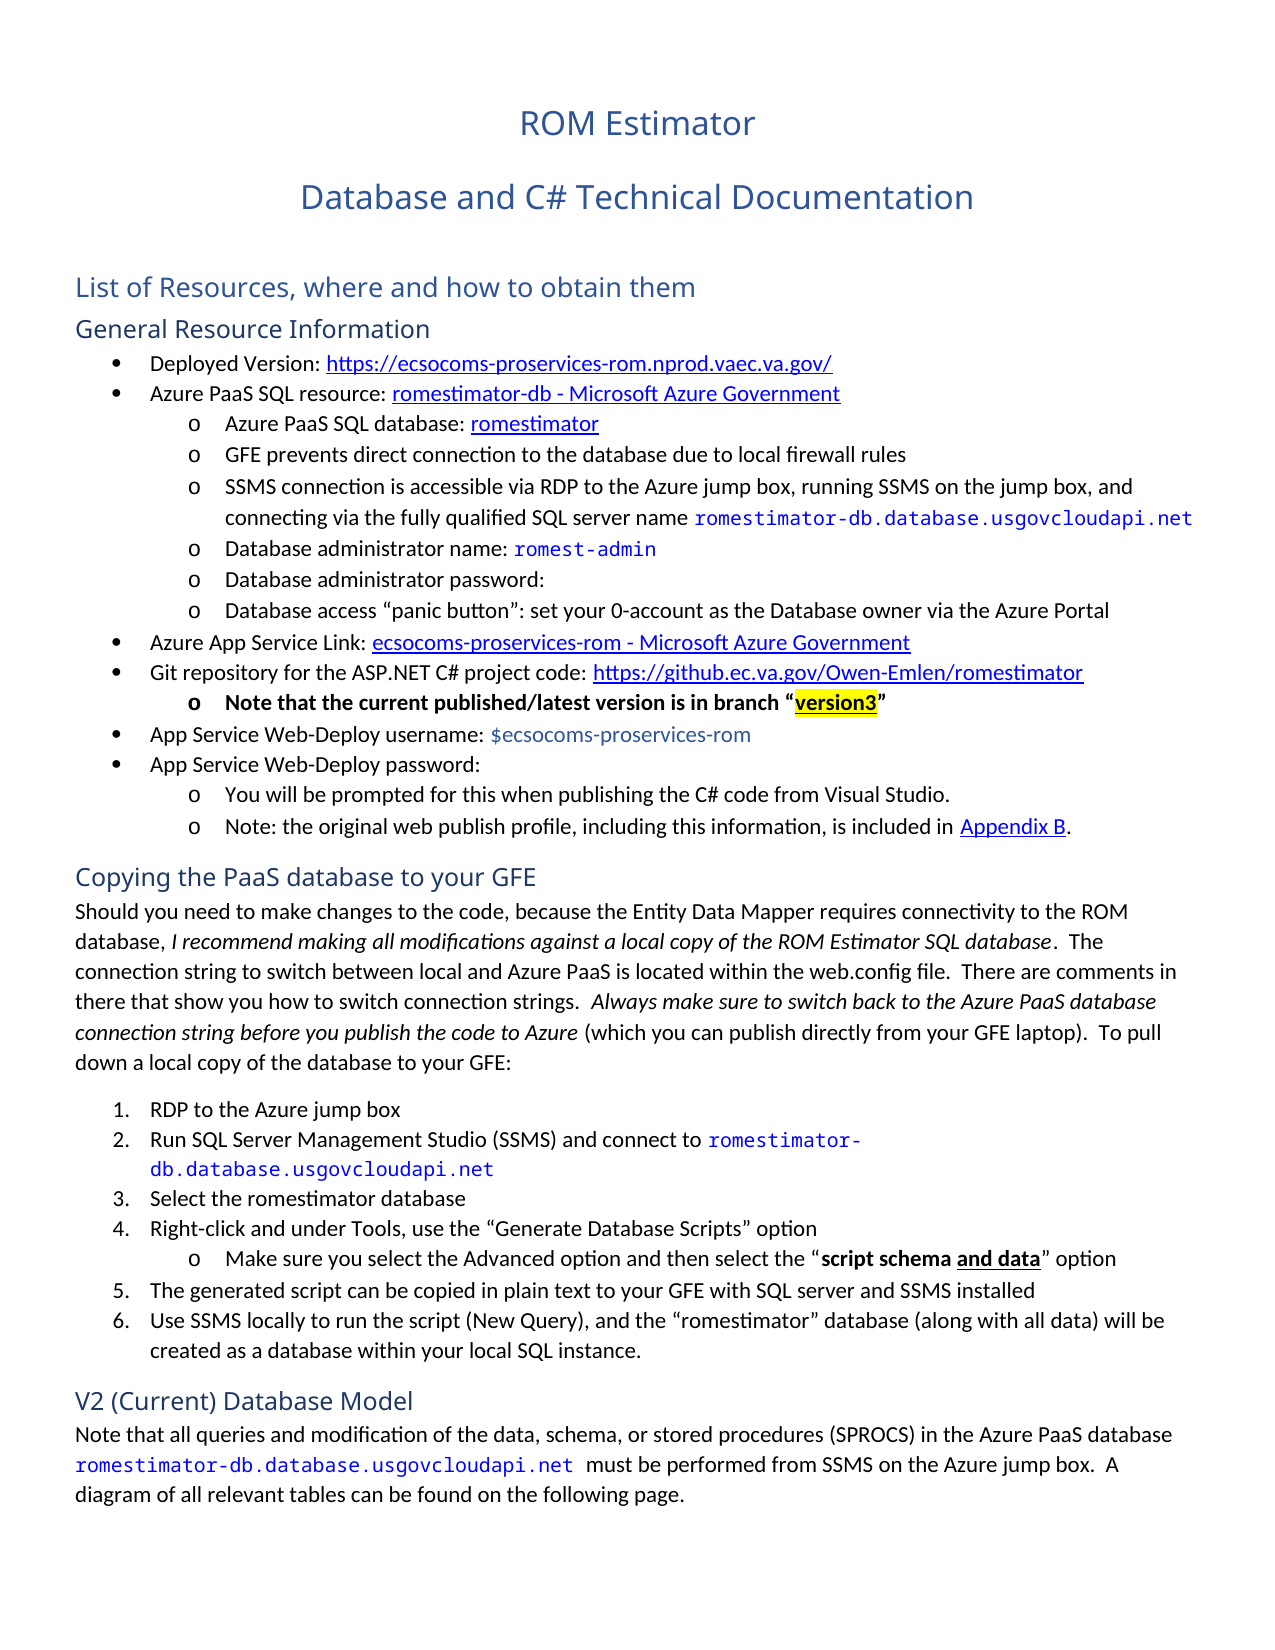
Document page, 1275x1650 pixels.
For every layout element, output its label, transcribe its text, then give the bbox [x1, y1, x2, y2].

list Azure App Service Link: ecsocoms-proservices-rom - Microsoft Azure Government [112, 628, 1200, 656]
text Note that all queries and modification of the data, schema, or stored procedures (SPROCS) in the Azure PaaS database romestimator-db.database.usgovcloudapi.net must be performed from SSMS on the Azure jump box. A diagram of all relevant tables can be found on the following page. [75, 1420, 1200, 1509]
list Azure PaaS SQL database: romestimator [187, 409, 1200, 438]
list Database administrator name: romest-admin [187, 534, 1200, 563]
list Make sure you select the Advanced option and then select the “script schema and data” option [187, 1244, 1200, 1274]
list Database administrator password: [187, 565, 1200, 594]
subtitle Copying the PaaS database to your GFE [75, 860, 1200, 894]
subtitle List of Resources, where and how to obtain them [75, 268, 1200, 305]
subtitle Database and C# Technical Documentation [75, 174, 1200, 219]
list Right-click and under Tools, use the “Generate Database Scripts” option [112, 1214, 1200, 1242]
list Deployed Version: https://ecsocoms-proservices-rom.nprod.vaec.va.gov/ [112, 349, 1200, 377]
list Note: the original web publish profile, including this information, is included in Appendix B. [187, 812, 1200, 841]
list Use SSMS locally to run the script (New Query), and the “romestimator” database (along with all data) will be created as a database within your local SQL instance. [112, 1306, 1200, 1364]
list The generated script can be copied in plain text to your GFE with SQL server and SSMS installed [112, 1276, 1200, 1304]
list SSMS connection is accessible via RDP to the Azure jump box, running SSMS on the jump box, and connecting via the fully qualified SQL server name romestimator-db.database.usgovcloudapi.net [187, 472, 1200, 532]
list GFE prevents direct connection to the database due to local firewall rules [187, 441, 1200, 470]
list You will be prompted for this when publishing the C# code from Visual Studio. [187, 780, 1200, 809]
list Run SQL Server Management Studio (SSMS) and connect to romestimator-db.database.usgovcloudapi.net [112, 1125, 1200, 1182]
list Azure PaaS SQL resource: romestimator-db - Microsoft Azure Government [112, 379, 1200, 407]
list Note that the current published/latest version is in branch “version3” [187, 688, 1200, 718]
subtitle General Resource Information [75, 312, 1200, 346]
list Database access “panic button”: set your 0-account as the Database owner via the Azure Portal [187, 597, 1200, 626]
list App Service Web-Deploy password: [112, 750, 1200, 778]
list Git repository for the ASP.NET C# project code: https://github.ec.va.gov/Owen-Emlen/romestimator [112, 658, 1200, 686]
list RDP to the Azure jump box [112, 1095, 1200, 1123]
list Select the romestimator database [112, 1184, 1200, 1212]
list App Service Web-Deploy username: $ecsocoms-proservices-rom [112, 720, 1200, 748]
text Should you need to make changes to the code, because the Entity Data Mapper requires connectivity to the ROM database, I recommend making all modifications against a local copy of the ROM Estimator SQL database. The connection string to switch between local and Azure PaaS is located within the web.config file. There are comments in there that show you how to switch connection strings. Always make sure to switch back to the Azure PaaS database connection string before you publish the code to Azure (which you can publish directly from your GFE laptop). To pull down a local copy of the database to your GFE: [75, 897, 1200, 1076]
subtitle V2 (Current) Database Model [75, 1383, 1200, 1417]
subtitle ROM Estimator [75, 100, 1200, 145]
